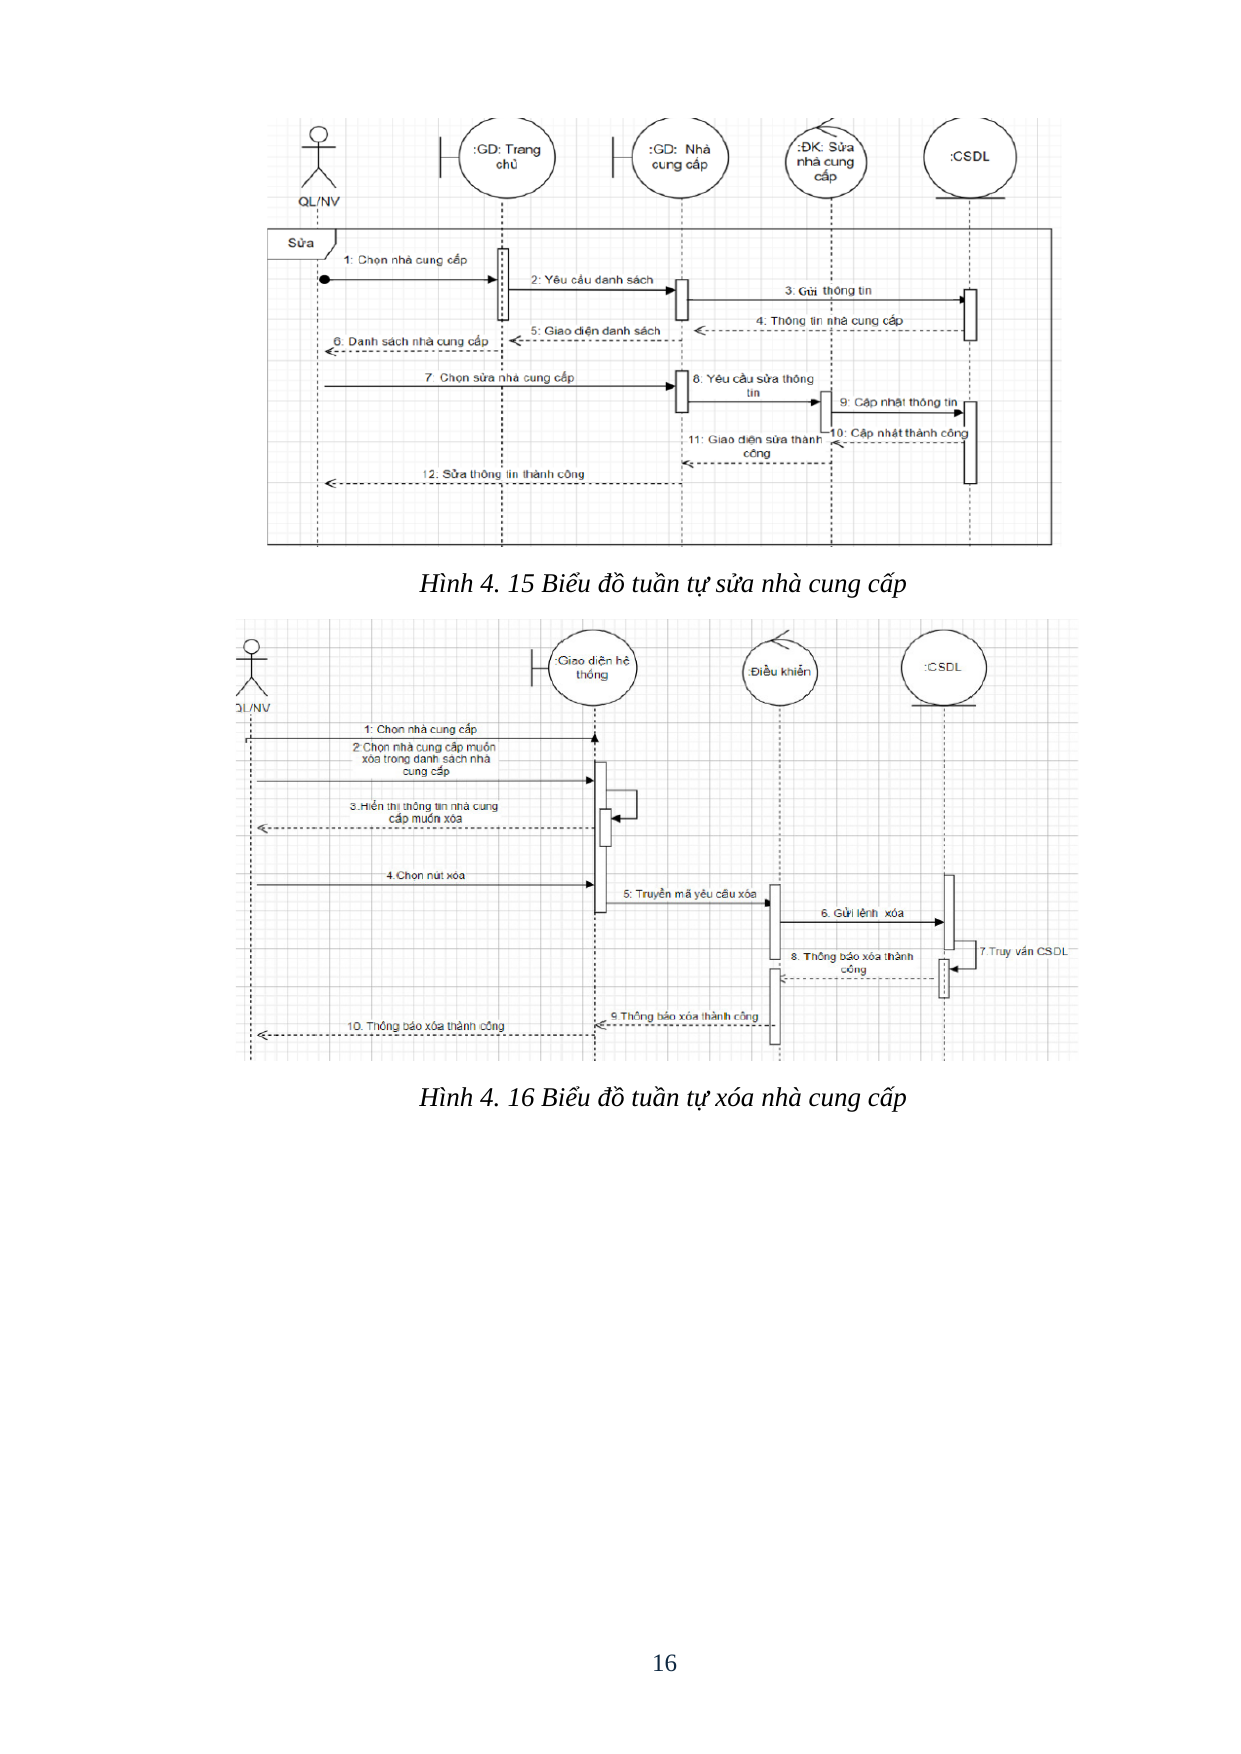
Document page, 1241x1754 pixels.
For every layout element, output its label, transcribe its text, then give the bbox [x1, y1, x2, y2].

text Hình 4. 15 Biểu đồ tuần tự sửa nhà cung cấp [177, 567, 1152, 599]
text Hình 4. 16 Biểu đồ tuần tự xóa nhà cung cấp [177, 1082, 1152, 1113]
picture [235, 619, 1093, 1061]
picture [267, 118, 1062, 547]
